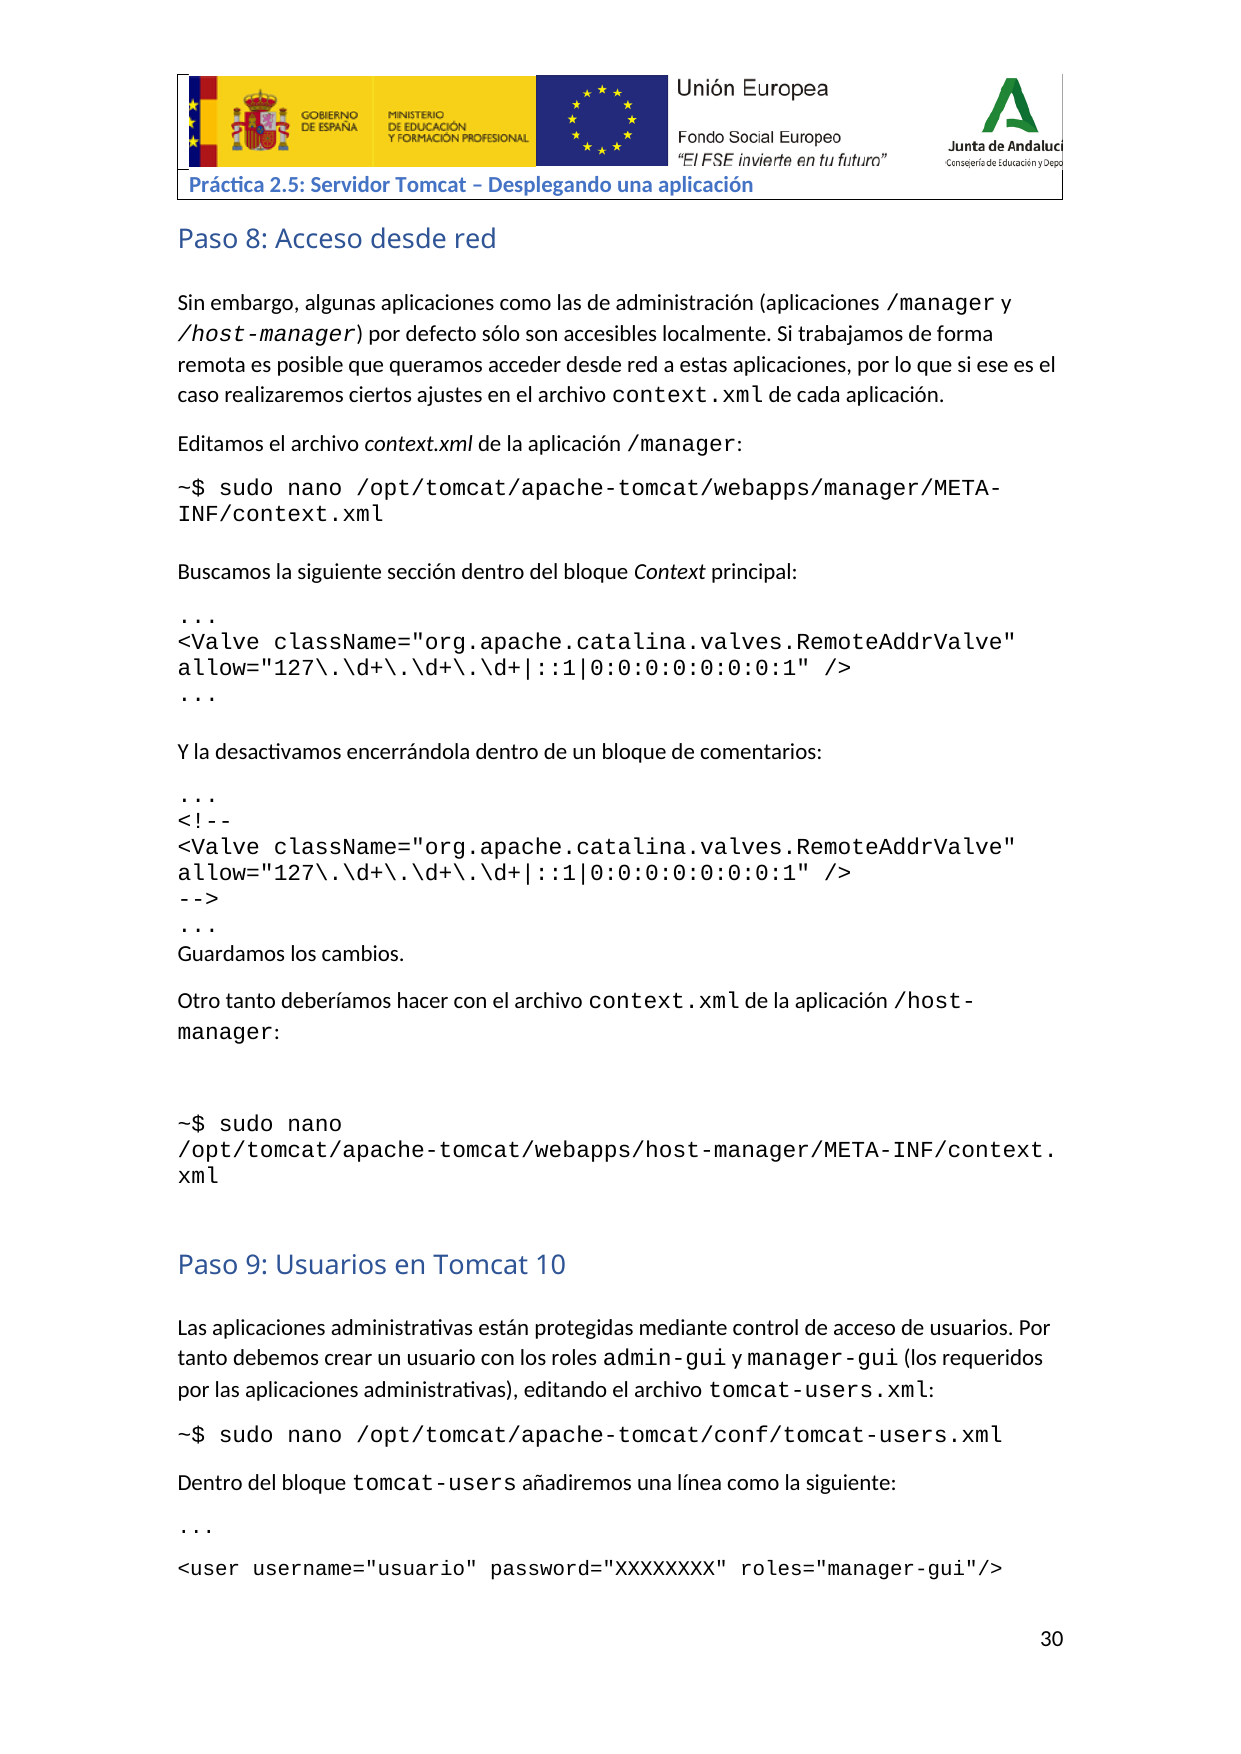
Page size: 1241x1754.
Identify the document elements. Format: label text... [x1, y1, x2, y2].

text <user username="usuario" password="XXXXXXXX" roles="manager-gui"/> [177, 1558, 1063, 1582]
subtitle Paso 9: Usuarios en Tomcat 10 [177, 1246, 1063, 1282]
text Guardamos los cambios. [177, 939, 1063, 967]
text Sin embargo, algunas aplicaciones como las de administración (aplicaciones /manager y /host-manager) por defecto sólo son accesibles localmente. Si trabajamos de forma remota es posible que queramos acceder desde red a estas aplicaciones, por lo que si ese es el caso realizaremos ciertos ajustes en el archivo context.xml de cada aplicación. [177, 288, 1063, 410]
text ... [177, 1516, 1063, 1539]
text allow="127\.\d+\.\d+\.\d+|::1|0:0:0:0:0:0:0:1" /> [177, 861, 1063, 887]
text ~$ sudo nano /opt/tomcat/apache-tomcat/webapps/manager/META-INF/context.xml [177, 477, 1063, 529]
subtitle Paso 8: Acceso desde red [177, 220, 1063, 257]
text ... [177, 682, 1063, 708]
text <!-- [177, 809, 1063, 836]
picture [188, 74, 1063, 170]
text --> [177, 887, 1063, 913]
text Y la desactivamos encerrándola dentro de un bloque de comentarios: [177, 737, 1063, 765]
text allow="127\.\d+\.\d+\.\d+|::1|0:0:0:0:0:0:0:1" /> [177, 656, 1063, 682]
text ... [177, 913, 1063, 939]
text Otro tanto deberíamos hacer con el archivo context.xml de la aplicación /host-manager: [177, 986, 1063, 1047]
text Buscamos la siguiente sección dentro del bloque Context principal: [177, 557, 1063, 585]
text ~$ sudo nano /opt/tomcat/apache-tomcat/webapps/host-manager/META-INF/context.xml [177, 1112, 1063, 1190]
text ~$ sudo nano /opt/tomcat/apache-tomcat/conf/tomcat-users.xml [177, 1423, 1063, 1449]
text <Valve className="org.apache.catalina.valves.RemoteAddrValve" [177, 630, 1063, 656]
text Editamos el archivo context.xml de la aplicación /manager: [177, 429, 1063, 458]
text Las aplicaciones administrativas están protegidas mediante control de acceso de usuarios. Por tanto debemos crear un usuario con los roles admin-gui y manager-gui (los requeridos por las aplicaciones administrativas), editando el archivo tomcat-users.xml: [177, 1313, 1063, 1404]
text ... [177, 784, 1063, 809]
text <Valve className="org.apache.catalina.valves.RemoteAddrValve" [177, 836, 1063, 861]
text ... [177, 604, 1063, 630]
text Dentro del bloque tomcat-users añadiremos una línea como la siguiente: [177, 1468, 1063, 1497]
